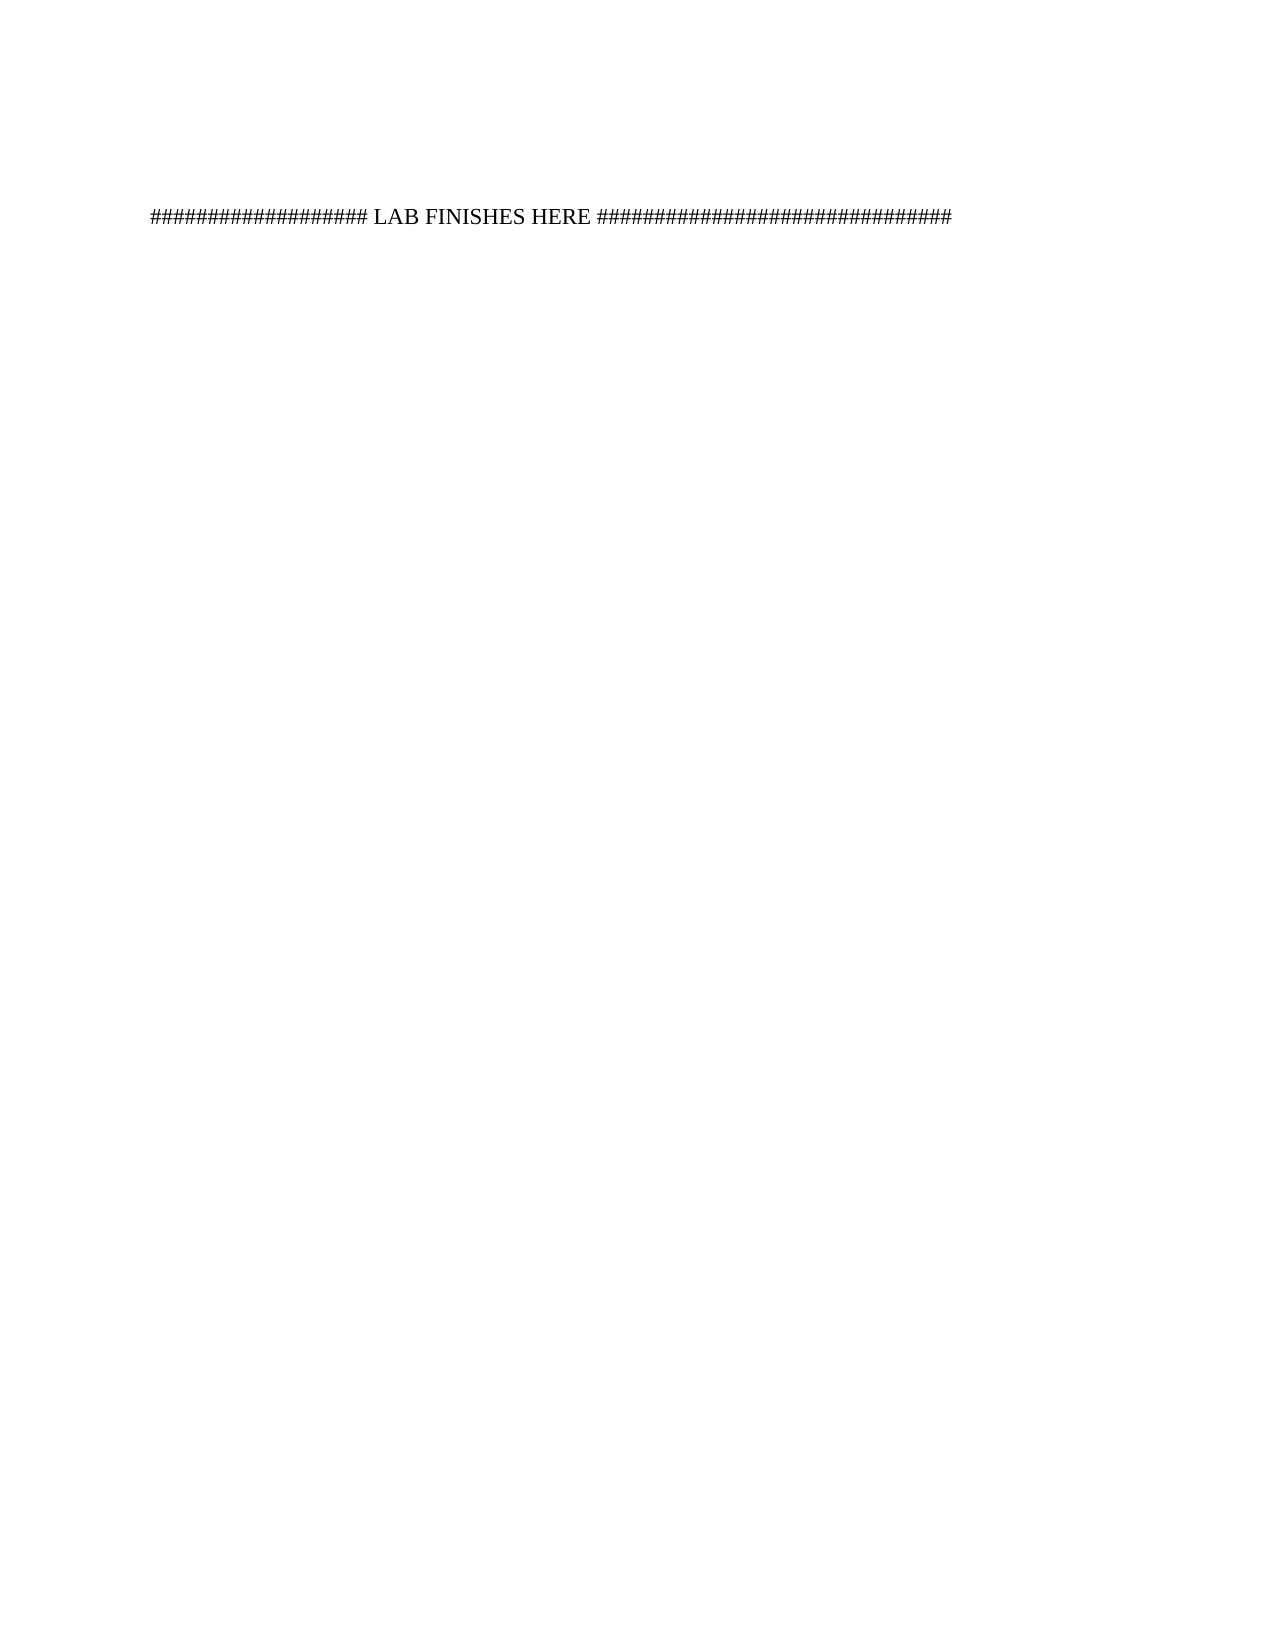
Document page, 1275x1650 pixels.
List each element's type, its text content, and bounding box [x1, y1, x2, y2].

text ################### LAB FINISHES HERE ############################### [150, 203, 1125, 229]
